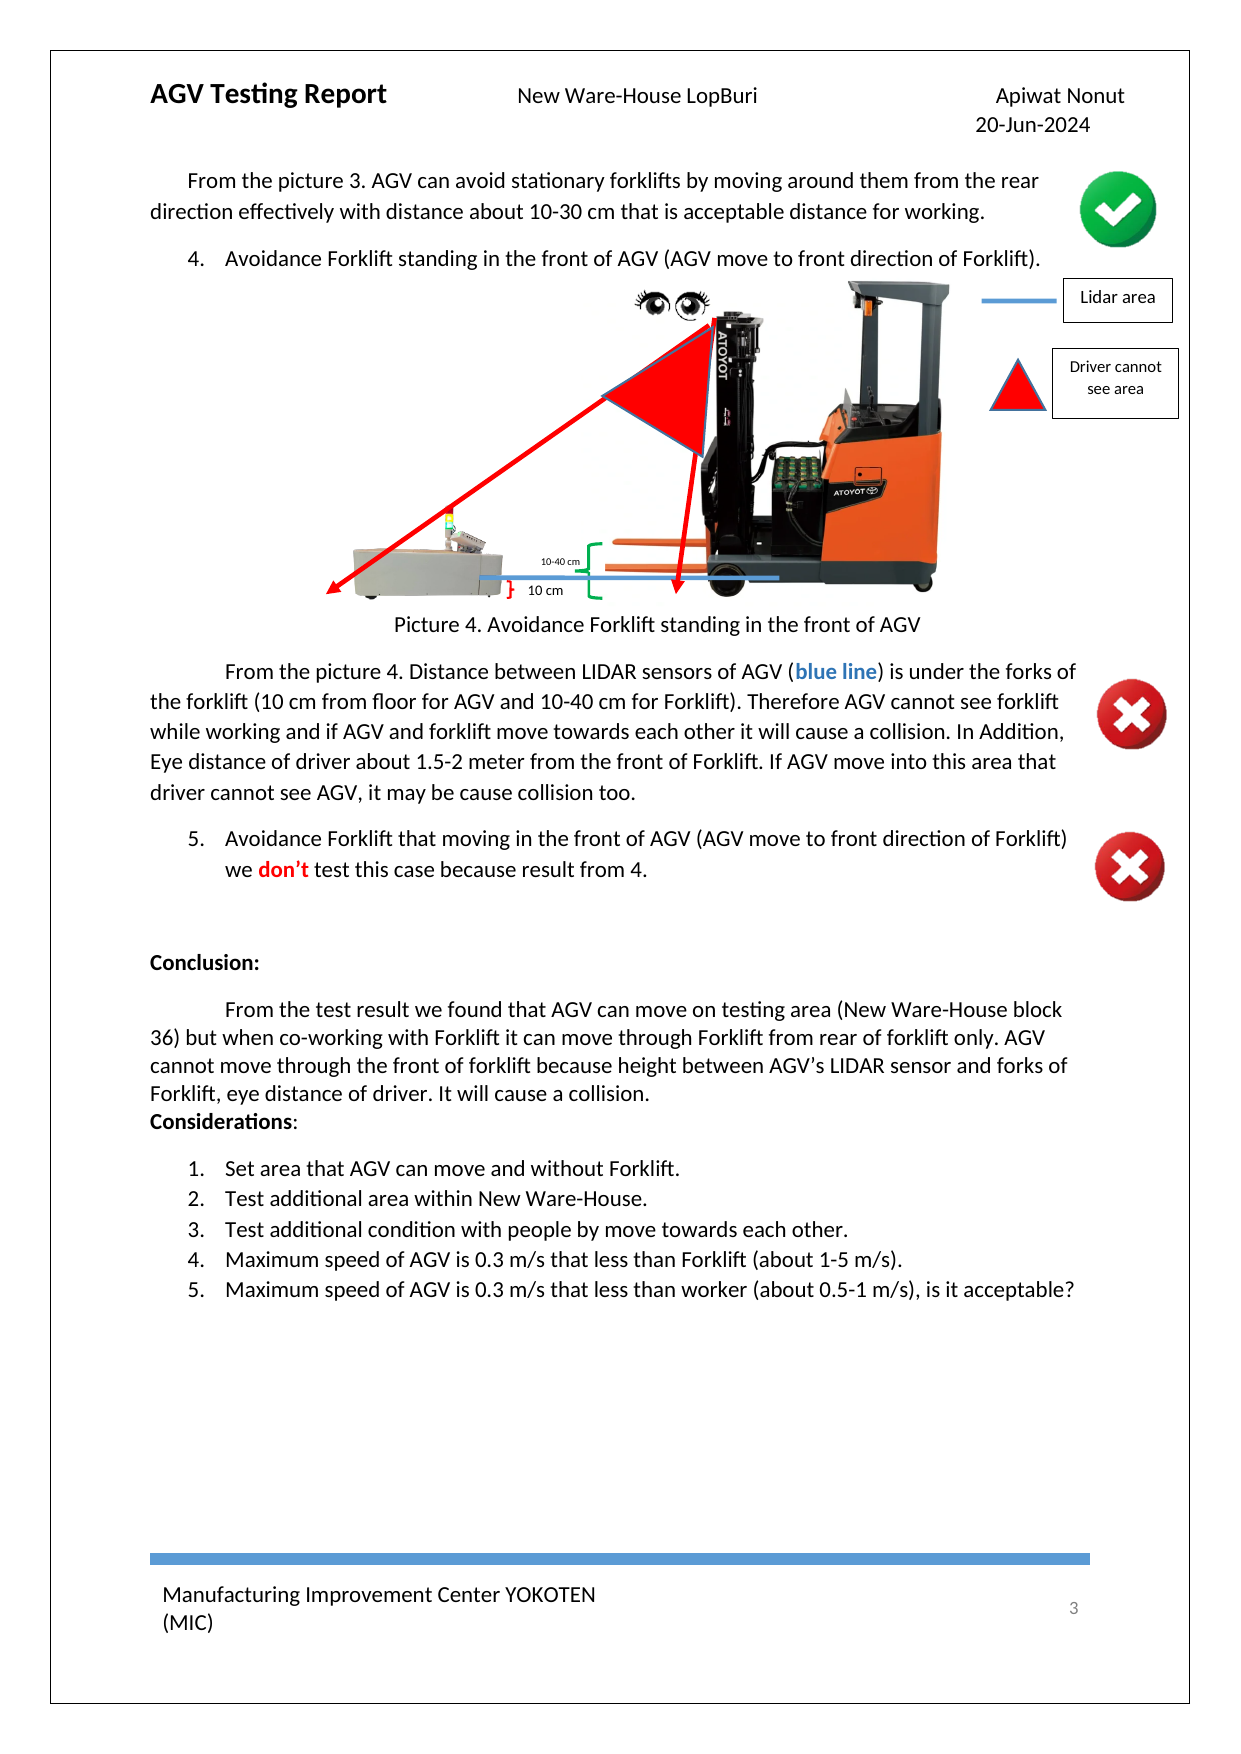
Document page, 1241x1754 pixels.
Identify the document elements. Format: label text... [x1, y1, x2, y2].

text From the test result we found that AGV can move on testing area (New Ware-House block 36) but when co-working with Forklift it can move through Forklift from rear of forklift only. AGV cannot move through the front of forklift because height between AGV’s LIDAR sensor and forks of Forklift, eye distance of driver. It will cause a collision. [150, 995, 1090, 1107]
picture [581, 273, 965, 608]
list Test additional condition with people by move towards each other. [187, 1215, 1090, 1243]
picture [351, 500, 454, 572]
list Maximum speed of AGV is 0.3 m/s that less than worker (about 0.5-1 m/s), is it acceptable? [187, 1275, 1090, 1303]
picture [351, 500, 509, 608]
list Test additional area within New Ware-House. [187, 1184, 1090, 1212]
list Picture 4. Avoidance Forklift standing in the front of AGV [225, 610, 1090, 638]
list Set area that AGV can move and without Forklift. [187, 1154, 1090, 1182]
list Avoidance Forklift that moving in the front of AGV (AGV move to front direction of Forklift) we don’t test this case because result from 4. [187, 824, 1090, 883]
picture [581, 401, 693, 575]
list Maximum speed of AGV is 0.3 m/s that less than Forklift (about 1-5 m/s). [187, 1245, 1090, 1273]
list Avoidance Forklift standing in the front of AGV (AGV move to front direction of Forklift). [187, 244, 1090, 272]
text From the picture 4. Distance between LIDAR sensors of AGV (blue line) is under the forks of the forklift (10 cm from floor for AGV and 10-40 cm for Forklift). Therefore AGV cannot see forklift while working and if AGV and forklift move towards each other it will cause a collision. In Addition, Eye distance of driver about 1.5-2 meter from the front of Forklift. If AGV move into this area that driver cannot see AGV, it may be cause collision too. [150, 657, 1090, 806]
text Conclusion: [150, 948, 1090, 976]
picture [1090, 825, 1169, 903]
text Considerations: [150, 1107, 1090, 1135]
picture [1075, 167, 1162, 251]
text From the picture 3. AGV can avoid stationary forklifts by moving around them from the rear direction effectively with distance about 10-30 cm that is acceptable distance for working. [150, 167, 1075, 225]
picture [1092, 673, 1171, 751]
